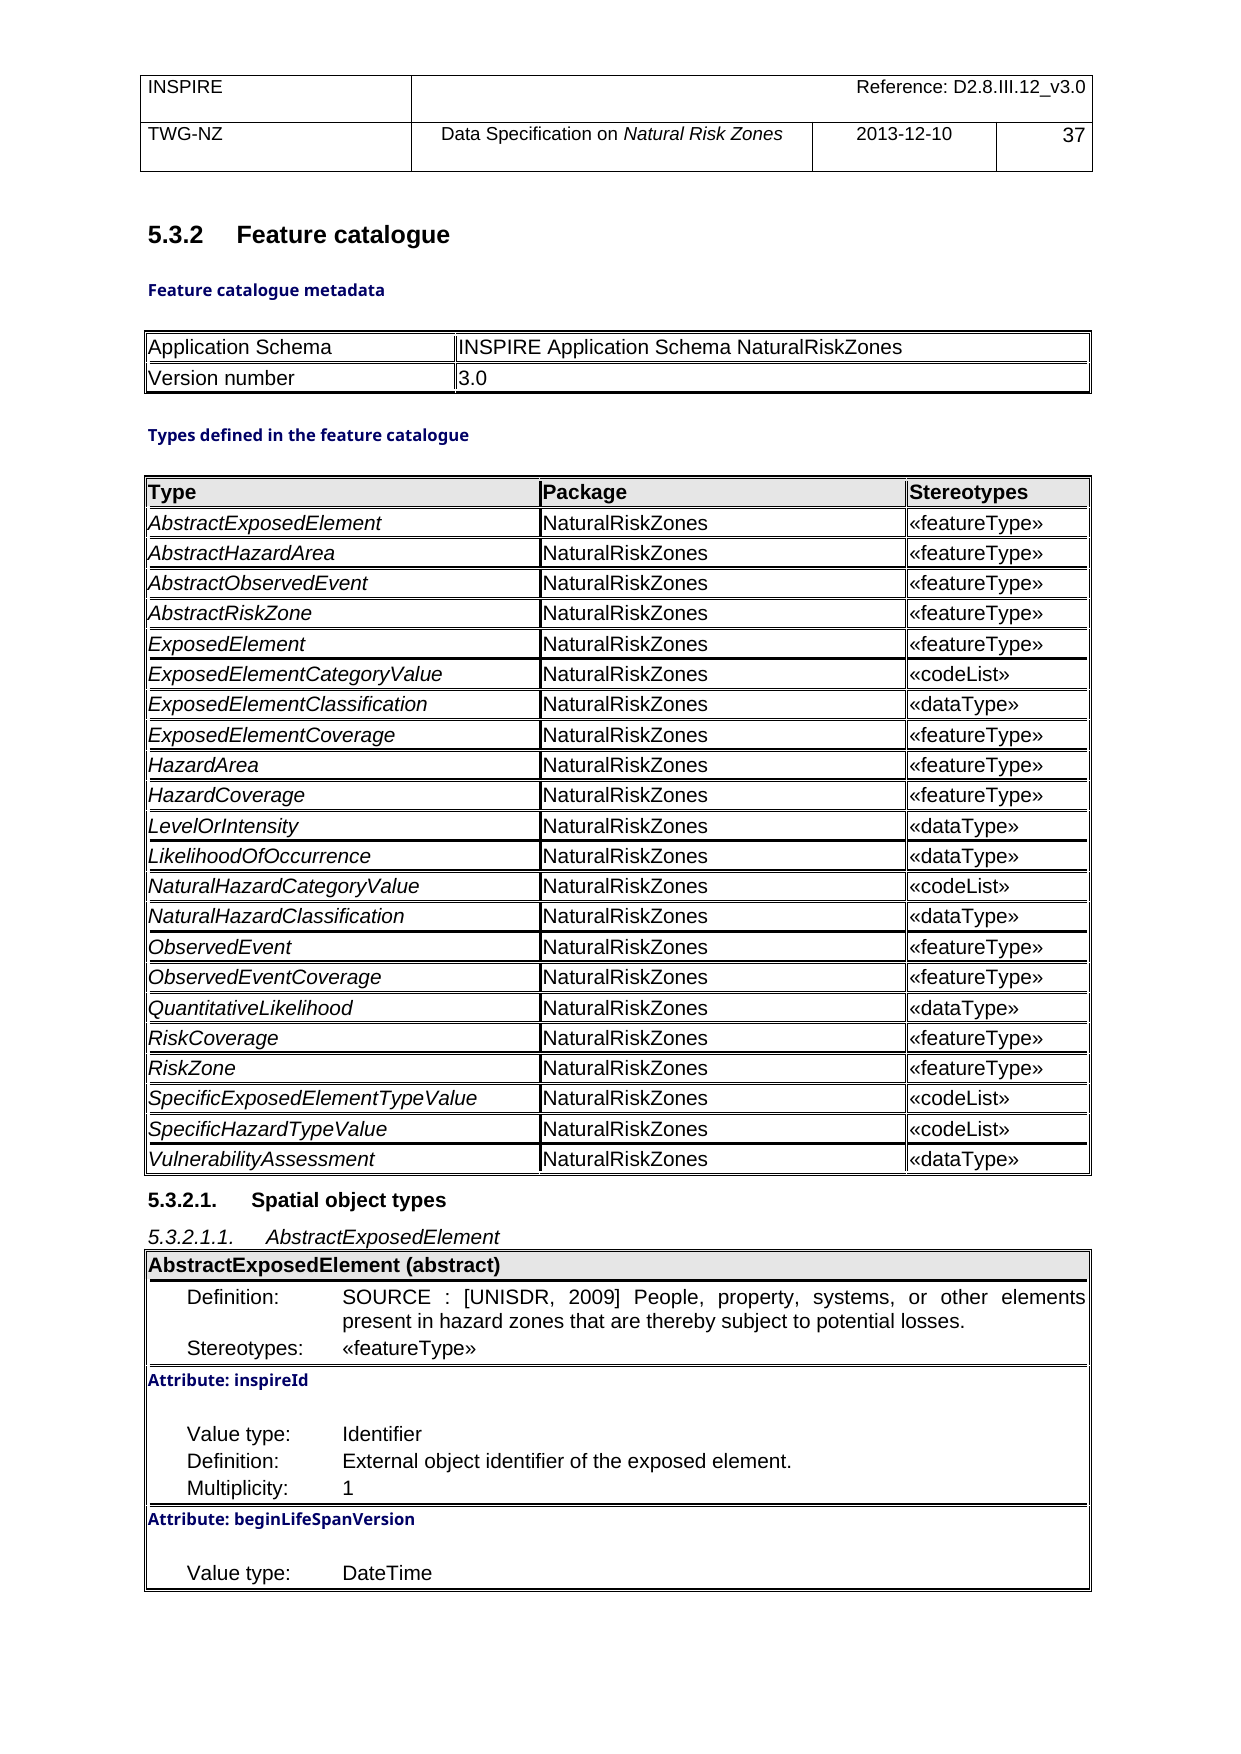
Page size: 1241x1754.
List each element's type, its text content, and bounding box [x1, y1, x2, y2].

table_cell «featureType» [907, 536, 1090, 566]
text Feature catalogue metadata [148, 278, 1092, 301]
table_cell 3.0 [456, 361, 1090, 391]
table_cell Version number [145, 361, 456, 391]
table_cell NaturalRiskZones [542, 691, 905, 718]
table_cell «codeList» [907, 1112, 1090, 1142]
table_cell «dataType» [908, 900, 1089, 930]
table_header Application Schema [147, 334, 456, 361]
table_cell «featureType» [908, 930, 1089, 960]
table_header Package [540, 479, 907, 506]
table_cell «featureType» [907, 718, 1090, 748]
table_cell «featureType» [908, 960, 1089, 991]
table_cell ExposedElementCategoryValue [147, 657, 539, 687]
table_cell «featureType» [908, 778, 1089, 809]
table_cell «featureType» [907, 506, 1090, 536]
table_cell «featureType» [907, 627, 1090, 657]
subtitle Spatial object types [148, 1188, 1092, 1212]
table_cell AbstractHazardArea [145, 536, 540, 566]
table_cell «codeList» [908, 869, 1089, 899]
table_cell «featureType» [908, 596, 1089, 627]
table_cell HazardArea [147, 748, 539, 778]
table_cell ObservedEventCoverage [147, 960, 539, 991]
text Types defined in the feature catalogue [148, 423, 1092, 446]
table_cell Attribute: beginLifeSpanVersion [147, 1503, 1089, 1588]
table_cell NaturalHazardCategoryValue [147, 869, 539, 899]
table_cell NaturalRiskZones [542, 570, 905, 596]
table_cell NaturalRiskZones [542, 660, 905, 687]
table_header Type [147, 477, 540, 506]
table_cell LevelOrIntensity [145, 809, 540, 839]
table_cell «dataType» [907, 991, 1090, 1021]
table_cell NaturalRiskZones [542, 1055, 905, 1081]
table_cell «codeList» [908, 1081, 1089, 1112]
table_cell «dataType» [908, 839, 1089, 869]
table_cell NaturalRiskZones [542, 782, 905, 809]
table_cell SpecificHazardTypeValue [145, 1112, 540, 1142]
table_cell NaturalRiskZones [542, 994, 905, 1021]
table_cell NaturalRiskZones [542, 1085, 905, 1112]
table_cell «featureType» [908, 1051, 1089, 1081]
table_cell NaturalRiskZones [542, 1115, 905, 1142]
table_cell SpecificExposedElementTypeValue [147, 1081, 539, 1112]
subtitle AbstractExposedElement [148, 1224, 1092, 1248]
table_cell ExposedElementCoverage [145, 718, 540, 748]
table_cell NaturalRiskZones [542, 903, 905, 930]
table_cell VulnerabilityAssessment [147, 1142, 540, 1172]
table_cell NaturalRiskZones [542, 964, 905, 991]
table_cell NaturalRiskZones [542, 1024, 905, 1051]
table_cell RiskCoverage [145, 1021, 540, 1051]
table_cell «featureType» [907, 1021, 1090, 1051]
table_cell LikelihoodOfOccurrence [147, 839, 539, 869]
table_cell RiskZone [147, 1051, 539, 1081]
table_cell HazardCoverage [147, 778, 539, 809]
table_cell «featureType» [908, 748, 1089, 778]
table_cell QuantitativeLikelihood [145, 991, 540, 1021]
table_cell Attribute: inspireId [147, 1364, 1089, 1503]
table_cell «dataType» [907, 809, 1090, 839]
table_cell «codeList» [908, 657, 1089, 687]
table_cell NaturalRiskZones [542, 873, 905, 899]
table_cell AbstractRiskZone [147, 596, 539, 627]
table_cell NaturalHazardClassification [147, 900, 539, 930]
table_cell NaturalRiskZones [542, 812, 905, 839]
table_cell NaturalRiskZones [542, 933, 905, 960]
table_cell «dataType» [907, 1142, 1089, 1172]
table_cell «featureType» [908, 566, 1089, 596]
table_cell NaturalRiskZones [542, 752, 905, 778]
table_cell AbstractObservedEvent [147, 566, 539, 596]
table_cell NaturalRiskZones [542, 600, 905, 627]
table_cell AbstractExposedElement [145, 506, 540, 536]
subtitle Feature catalogue [148, 221, 1092, 249]
table_cell NaturalRiskZones [542, 721, 905, 748]
table_cell NaturalRiskZones [542, 630, 905, 657]
table_header INSPIRE Application Schema NaturalRiskZones [456, 334, 1089, 361]
table_cell ObservedEvent [147, 930, 539, 960]
table_cell ExposedElementClassification [147, 688, 539, 718]
table_cell NaturalRiskZones [542, 509, 905, 536]
table_cell NaturalRiskZones [540, 1145, 907, 1172]
table_cell NaturalRiskZones [542, 539, 905, 566]
table_cell ExposedElement [145, 627, 540, 657]
table_header AbstractExposedElement (abstract) [147, 1252, 1089, 1279]
table_cell [147, 1279, 1089, 1363]
table_header Stereotypes [907, 479, 1089, 506]
table_cell «dataType» [908, 688, 1089, 718]
table_cell NaturalRiskZones [542, 842, 905, 869]
